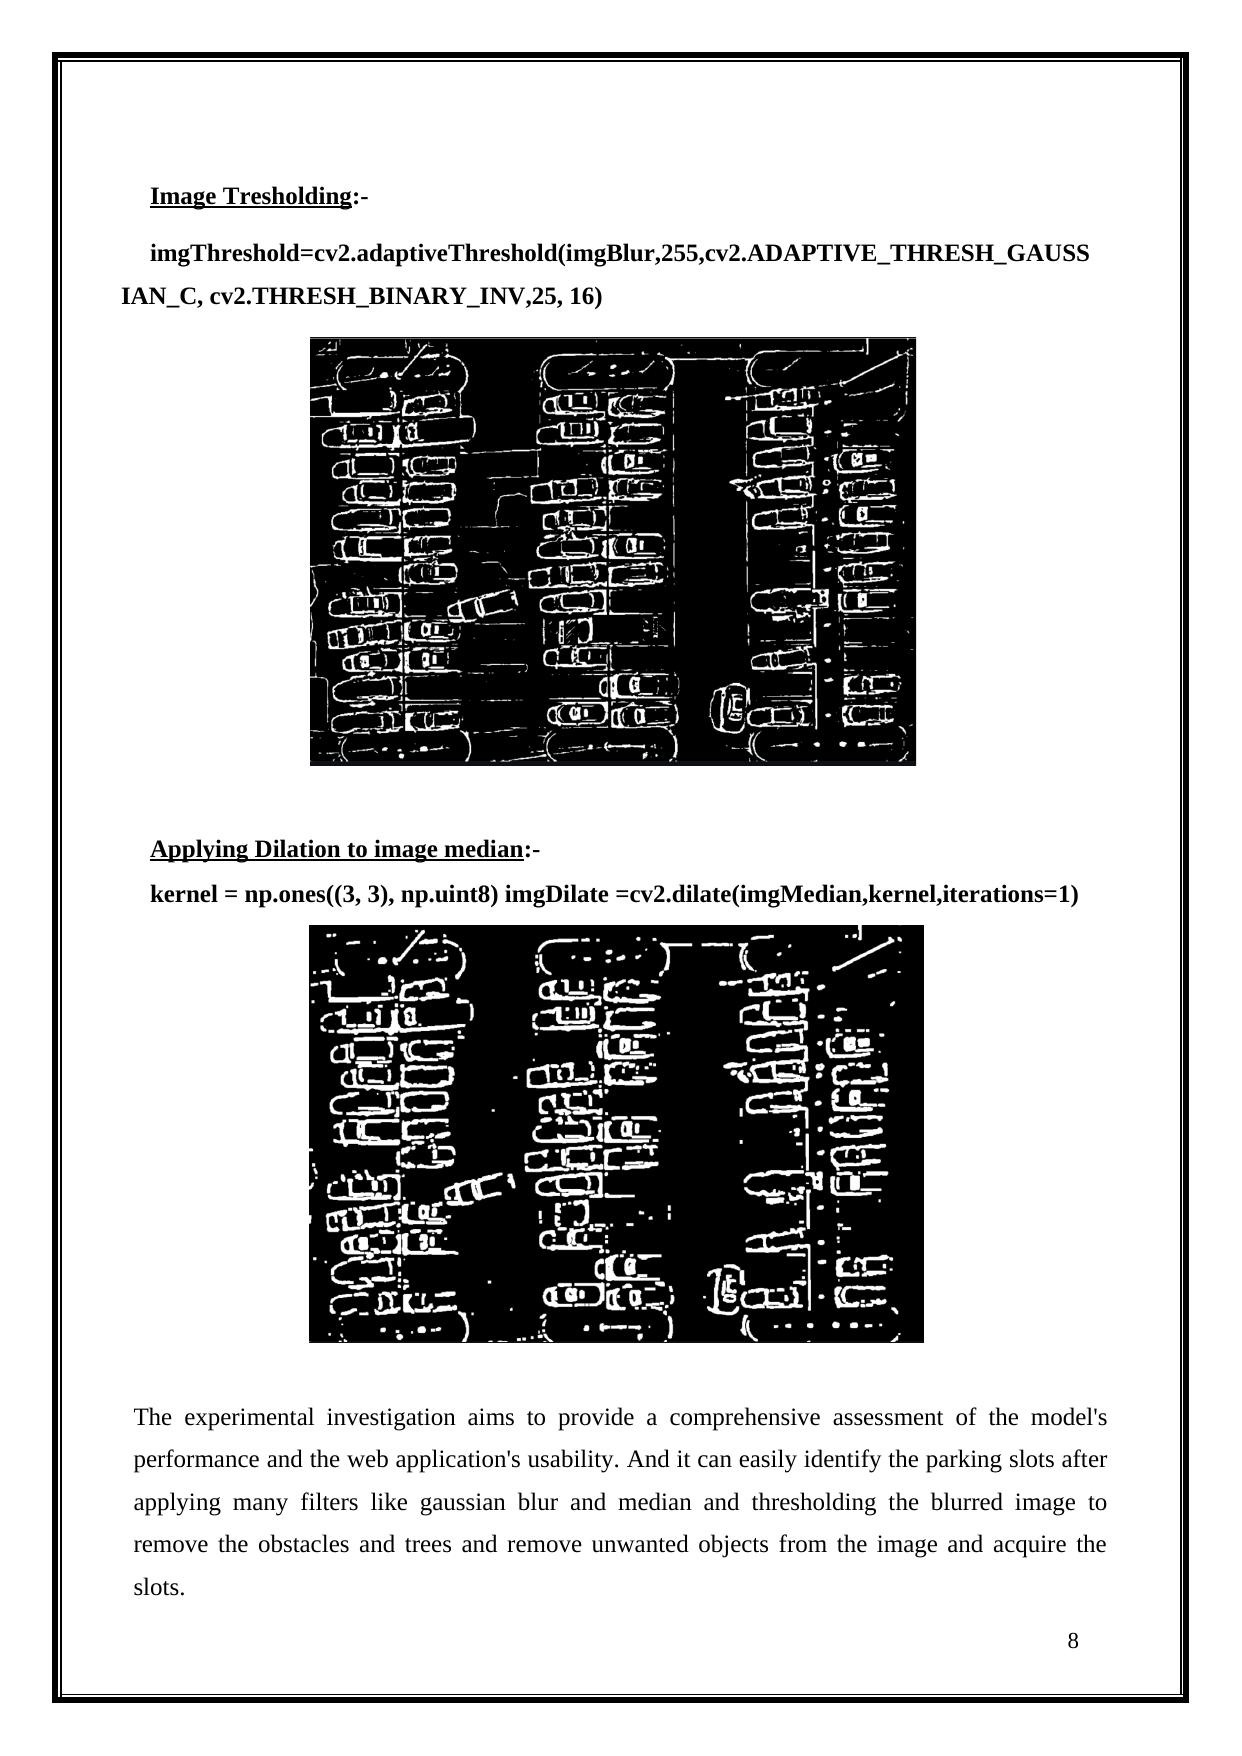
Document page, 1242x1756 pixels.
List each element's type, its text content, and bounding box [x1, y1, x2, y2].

text Image Tresholding:- [150, 181, 1083, 210]
text The experimental investigation aims to provide a comprehensive assessment of the model's performance and the web application's usability. And it can easily identify the parking slots after applying many filters like gaussian blur and median and thresholding the blurred image to remove the obstacles and trees and remove unwanted objects from the image and acquire the slots. [133, 1402, 1108, 1600]
picture [310, 337, 917, 766]
text imgThreshold=cv2.adaptiveThreshold(imgBlur,255,cv2.ADAPTIVE_THRESH_GAUSSIAN_C, cv2.THRESH_BINARY_INV,25, 16) [121, 238, 1100, 309]
text Applying Dilation to image median:- [150, 834, 1083, 863]
picture [309, 925, 924, 1343]
text kernel = np.ones((3, 3), np.uint8) imgDilate =cv2.dilate(imgMedian,kernel,iterations=1) [150, 879, 1083, 908]
